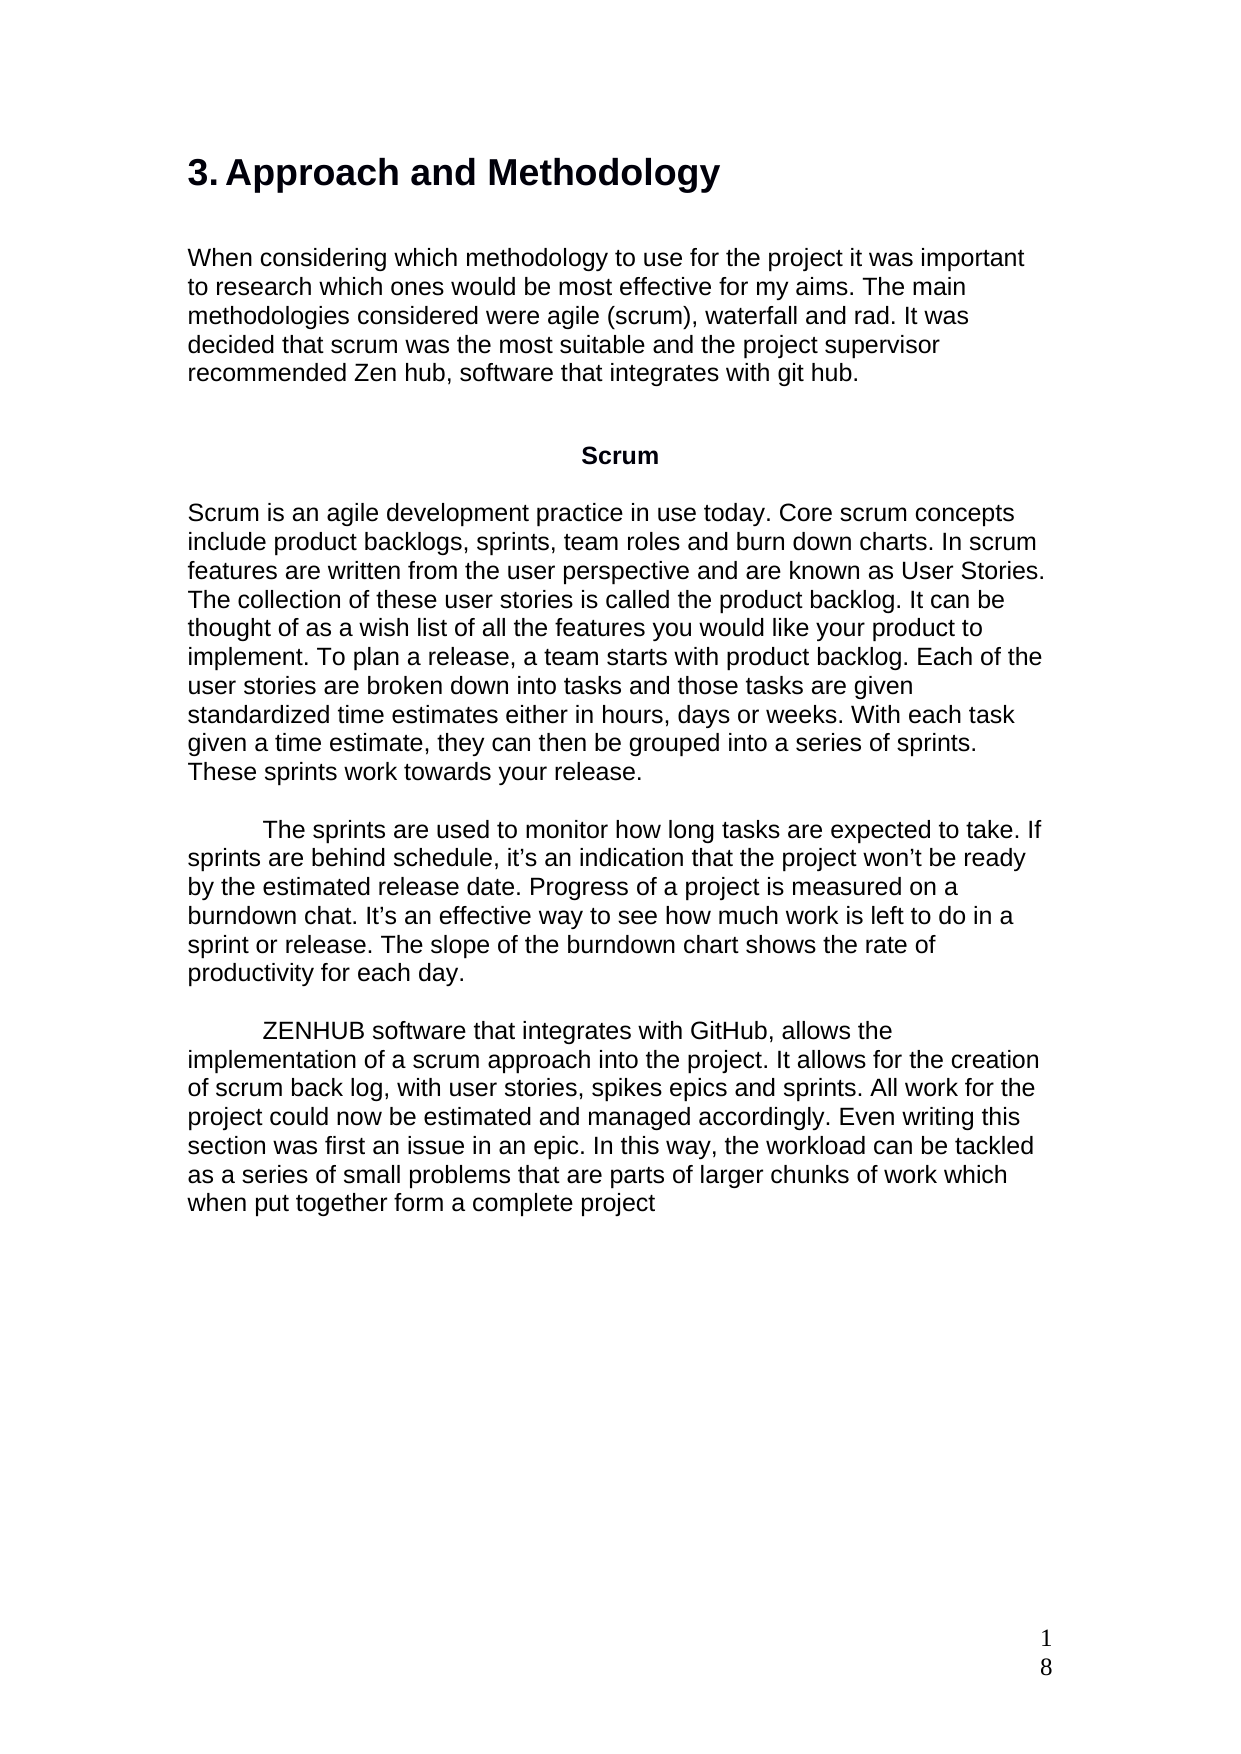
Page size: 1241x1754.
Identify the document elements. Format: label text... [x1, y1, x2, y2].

text ZENHUB software that integrates with GitHub, allows the implementation of a scrum approach into the project. It allows for the creation of scrum back log, with user stories, spikes epics and sprints. All work for the project could now be estimated and managed accordingly. Even writing this section was first an issue in an epic. In this way, the workload can be tackled as a series of small problems that are parts of larger chunks of work which when put together form a complete project [187, 1016, 1053, 1217]
text Scrum is an agile development practice in use today. Core scrum concepts include product backlogs, sprints, team roles and burn down charts. In scrum features are written from the user perspective and are known as User Stories. The collection of these user stories is called the product backlog. It can be thought of as a wish list of all the features you would like your product to implement. To plan a release, a team starts with product backlog. Each of the user stories are broken down into tasks and those tasks are given standardized time estimates either in hours, days or weeks. With each task given a time estimate, they can then be grouped into a series of sprints. These sprints work towards your release. [187, 498, 1053, 786]
subtitle Scrum [187, 441, 1053, 470]
subtitle Approach and Methodology [187, 150, 1053, 193]
text When considering which methodology to use for the project it was important to research which ones would be most effective for my aims. The main methodologies considered were agile (scrum), waterfall and rad. It was decided that scrum was the most suitable and the project supervisor recommended Zen hub, software that integrates with git hub. [187, 243, 1053, 387]
text The sprints are used to monitor how long tasks are expected to take. If sprints are behind schedule, it’s an indication that the project won’t be ready by the estimated release date. Progress of a project is measured on a burndown chat. It’s an effective way to see how much work is left to do in a sprint or release. The slope of the burndown chart shows the rate of productivity for each day. [187, 815, 1053, 987]
